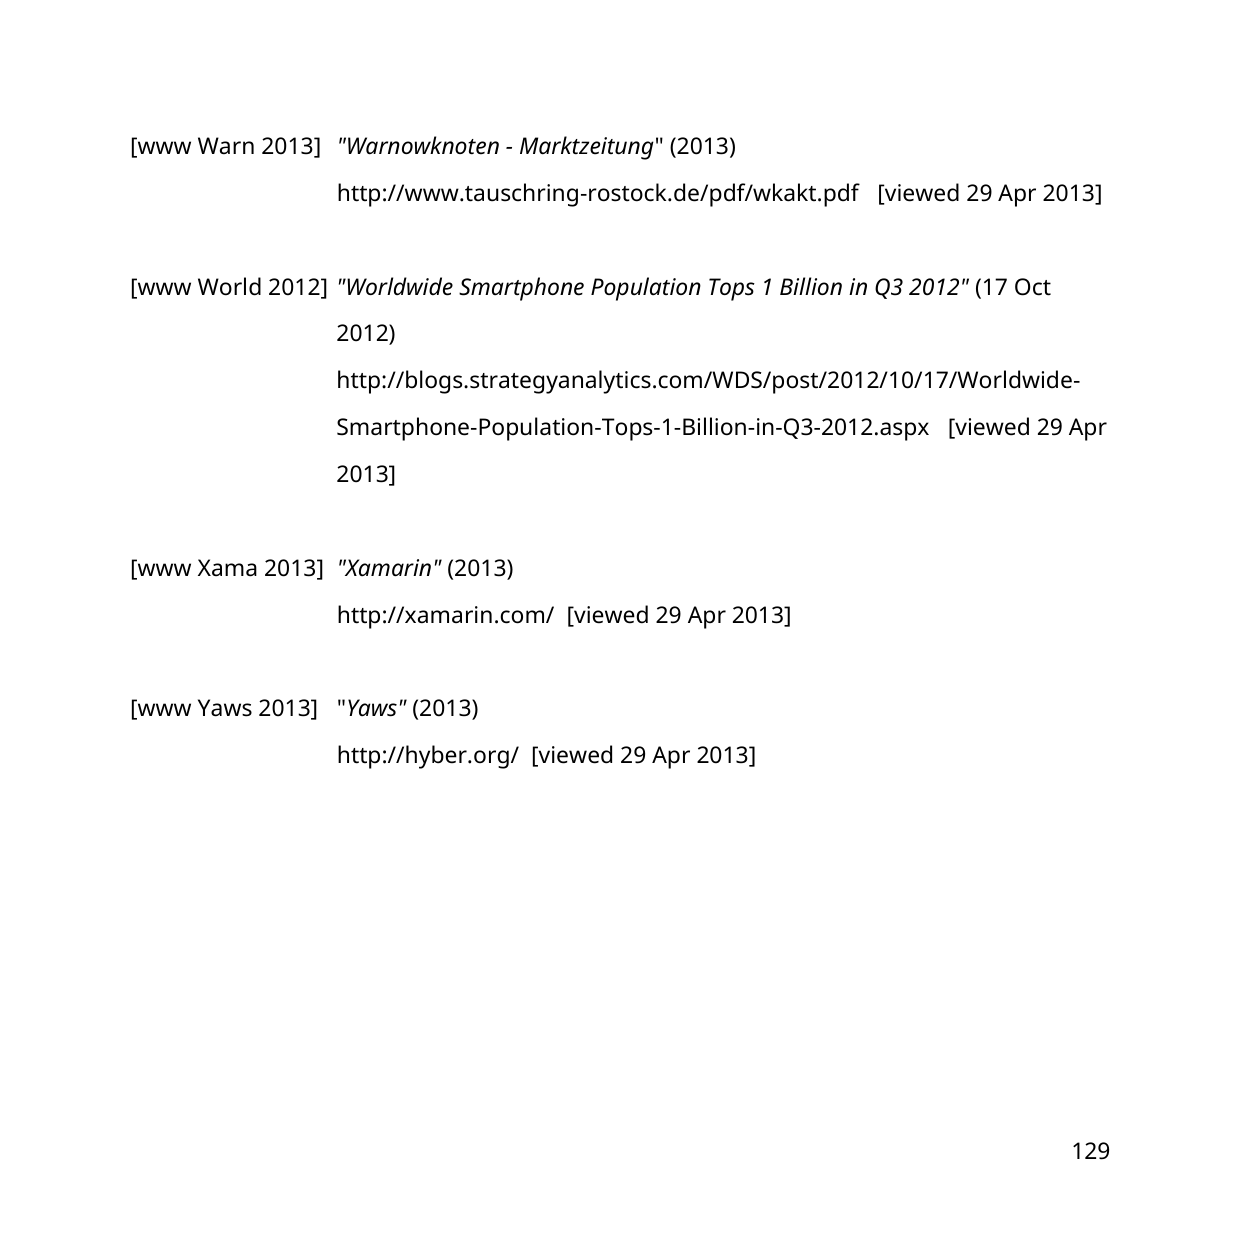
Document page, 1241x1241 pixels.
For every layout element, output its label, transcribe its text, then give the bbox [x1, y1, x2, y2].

text [www Warn 2013] "Warnowknoten - Marktzeitung" (2013) [130, 130, 1110, 161]
text http://xamarin.com/ [viewed 29 Apr 2013] [130, 599, 1110, 630]
text [www Yaws 2013] "Yaws" (2013) [130, 692, 1110, 724]
text [www World 2012] "Worldwide Smartphone Population Tops 1 Billion in Q3 2012" (17 Oct 2012) http://blogs.strategyanalytics.com/WDS/post/2012/10/17/Worldwide-Smartphone-Population-Tops-1-Billion-in-Q3-2012.aspx [viewed 29 Apr 2013] [130, 271, 1110, 489]
text http://hyber.org/ [viewed 29 Apr 2013] [130, 739, 1110, 771]
text [www Xama 2013] "Xamarin" (2013) [130, 552, 1110, 583]
text http://www.tauschring-rostock.de/pdf/wkakt.pdf [viewed 29 Apr 2013] [130, 177, 1110, 208]
